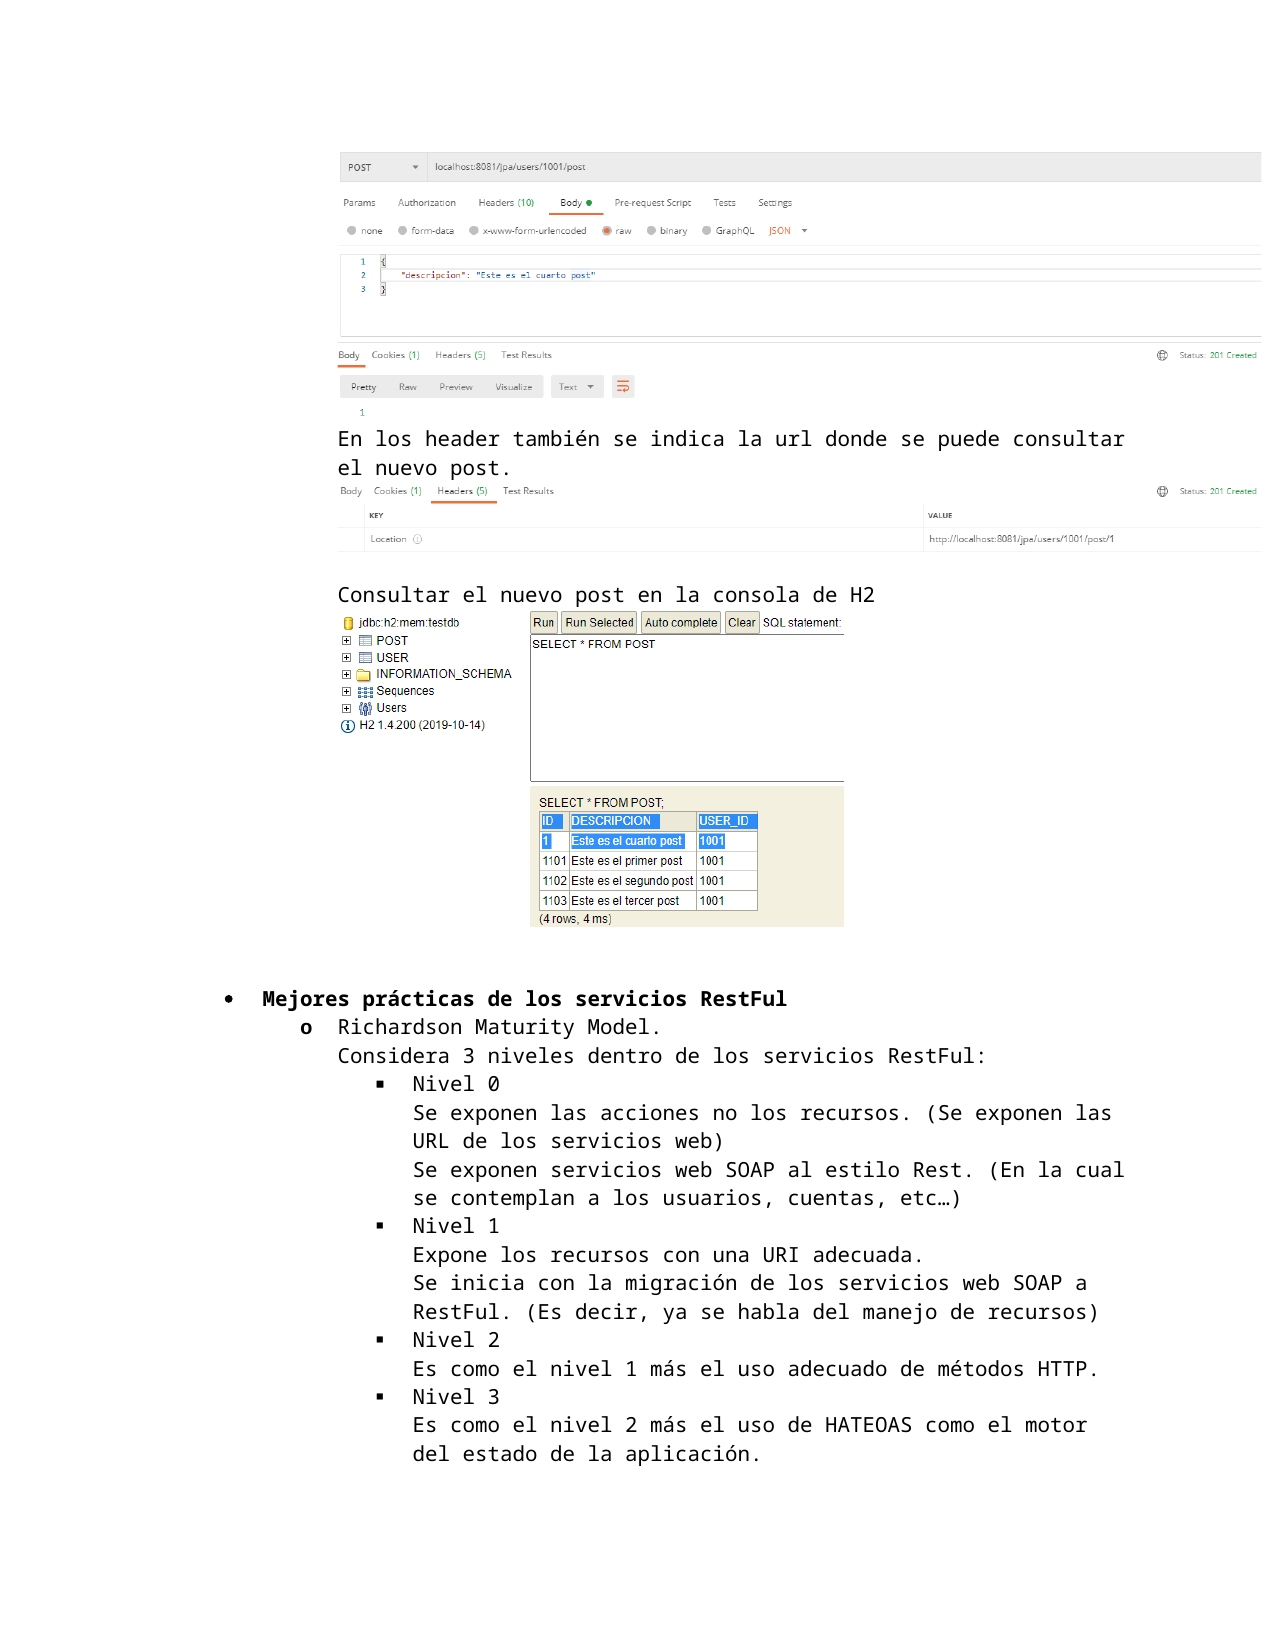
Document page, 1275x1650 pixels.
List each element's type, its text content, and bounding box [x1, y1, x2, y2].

list Expone los recursos con una URI adecuada. [412, 1240, 1125, 1268]
list Mejores prácticas de los servicios RestFul [225, 984, 1125, 1012]
picture [337, 150, 1262, 425]
list Se inicia con la migración de los servicios web SOAP a RestFul. (Es decir, ya se habla del manejo de recursos) [412, 1268, 1125, 1325]
list Consultar el nuevo post en la consola de H2 [337, 580, 1125, 608]
list Se exponen servicios web SOAP al estilo Rest. (En la cual se contemplan a los usuarios, cuentas, etc…) [412, 1155, 1125, 1212]
list Se exponen las acciones no los recursos. (Se exponen las URL de los servicios web) [412, 1098, 1125, 1155]
picture [337, 481, 1262, 552]
picture [337, 608, 845, 927]
list Nivel 0 [375, 1069, 1125, 1098]
list En los header también se indica la url donde se puede consultar el nuevo post. [337, 425, 1125, 481]
list Es como el nivel 1 más el uso adecuado de métodos HTTP. [412, 1354, 1125, 1382]
list Nivel 2 [375, 1325, 1125, 1354]
list Richardson Maturity Model. [300, 1012, 1125, 1041]
list Nivel 1 [375, 1212, 1125, 1240]
list Nivel 3 [375, 1382, 1125, 1411]
list Considera 3 niveles dentro de los servicios RestFul: [337, 1041, 1125, 1069]
list Es como el nivel 2 más el uso de HATEOAS como el motor del estado de la aplicación. [412, 1411, 1125, 1467]
